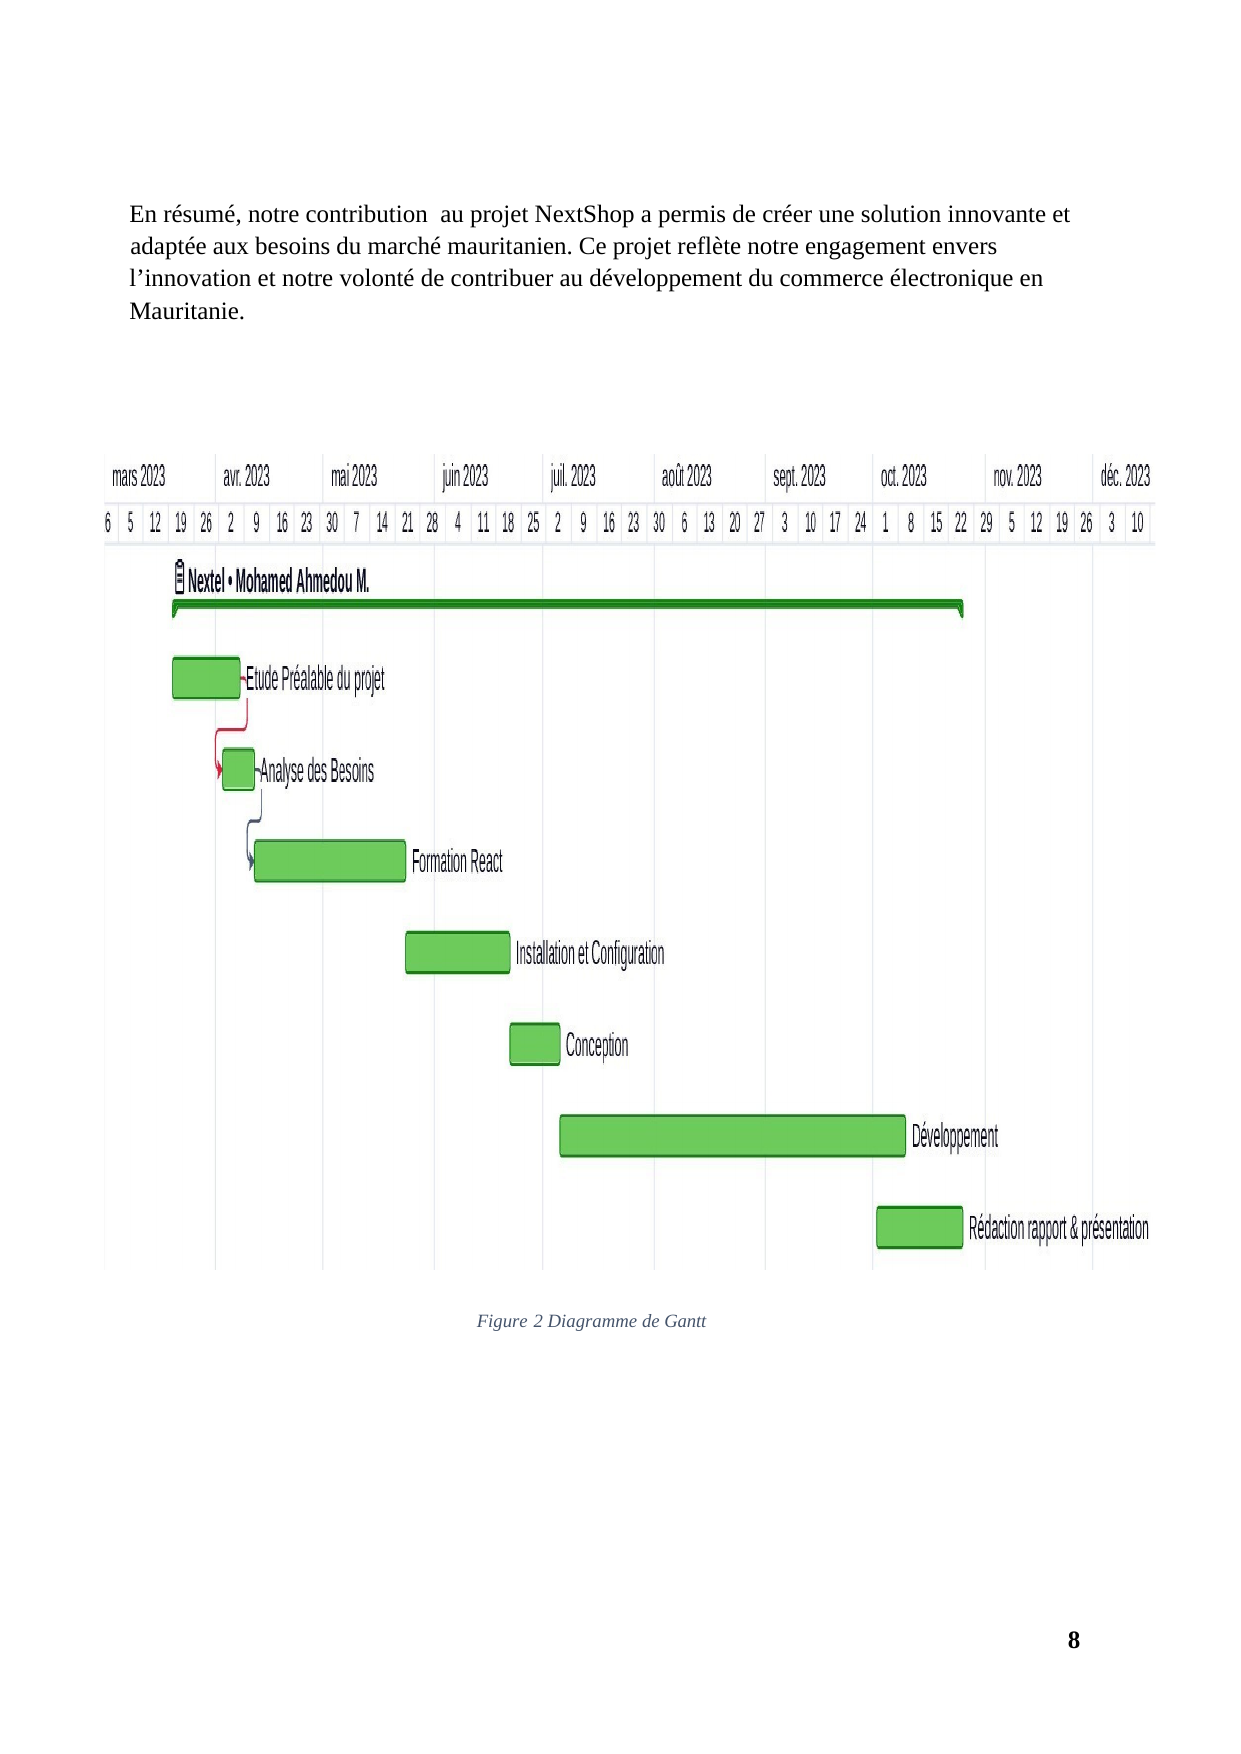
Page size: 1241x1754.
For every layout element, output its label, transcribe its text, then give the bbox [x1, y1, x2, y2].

text l’innovation et notre volonté de contribuer au développement du commerce électronique en [4, 263, 1093, 292]
text Mauritanie. [4, 296, 1093, 324]
text adaptée aux besoins du marché mauritanien. Ce projet reflète notre engagement envers [4, 231, 1093, 260]
picture [104, 454, 1156, 1270]
text En résumé, notre contribution au projet NextShop a permis de créer une solution innovante et [4, 199, 1093, 227]
